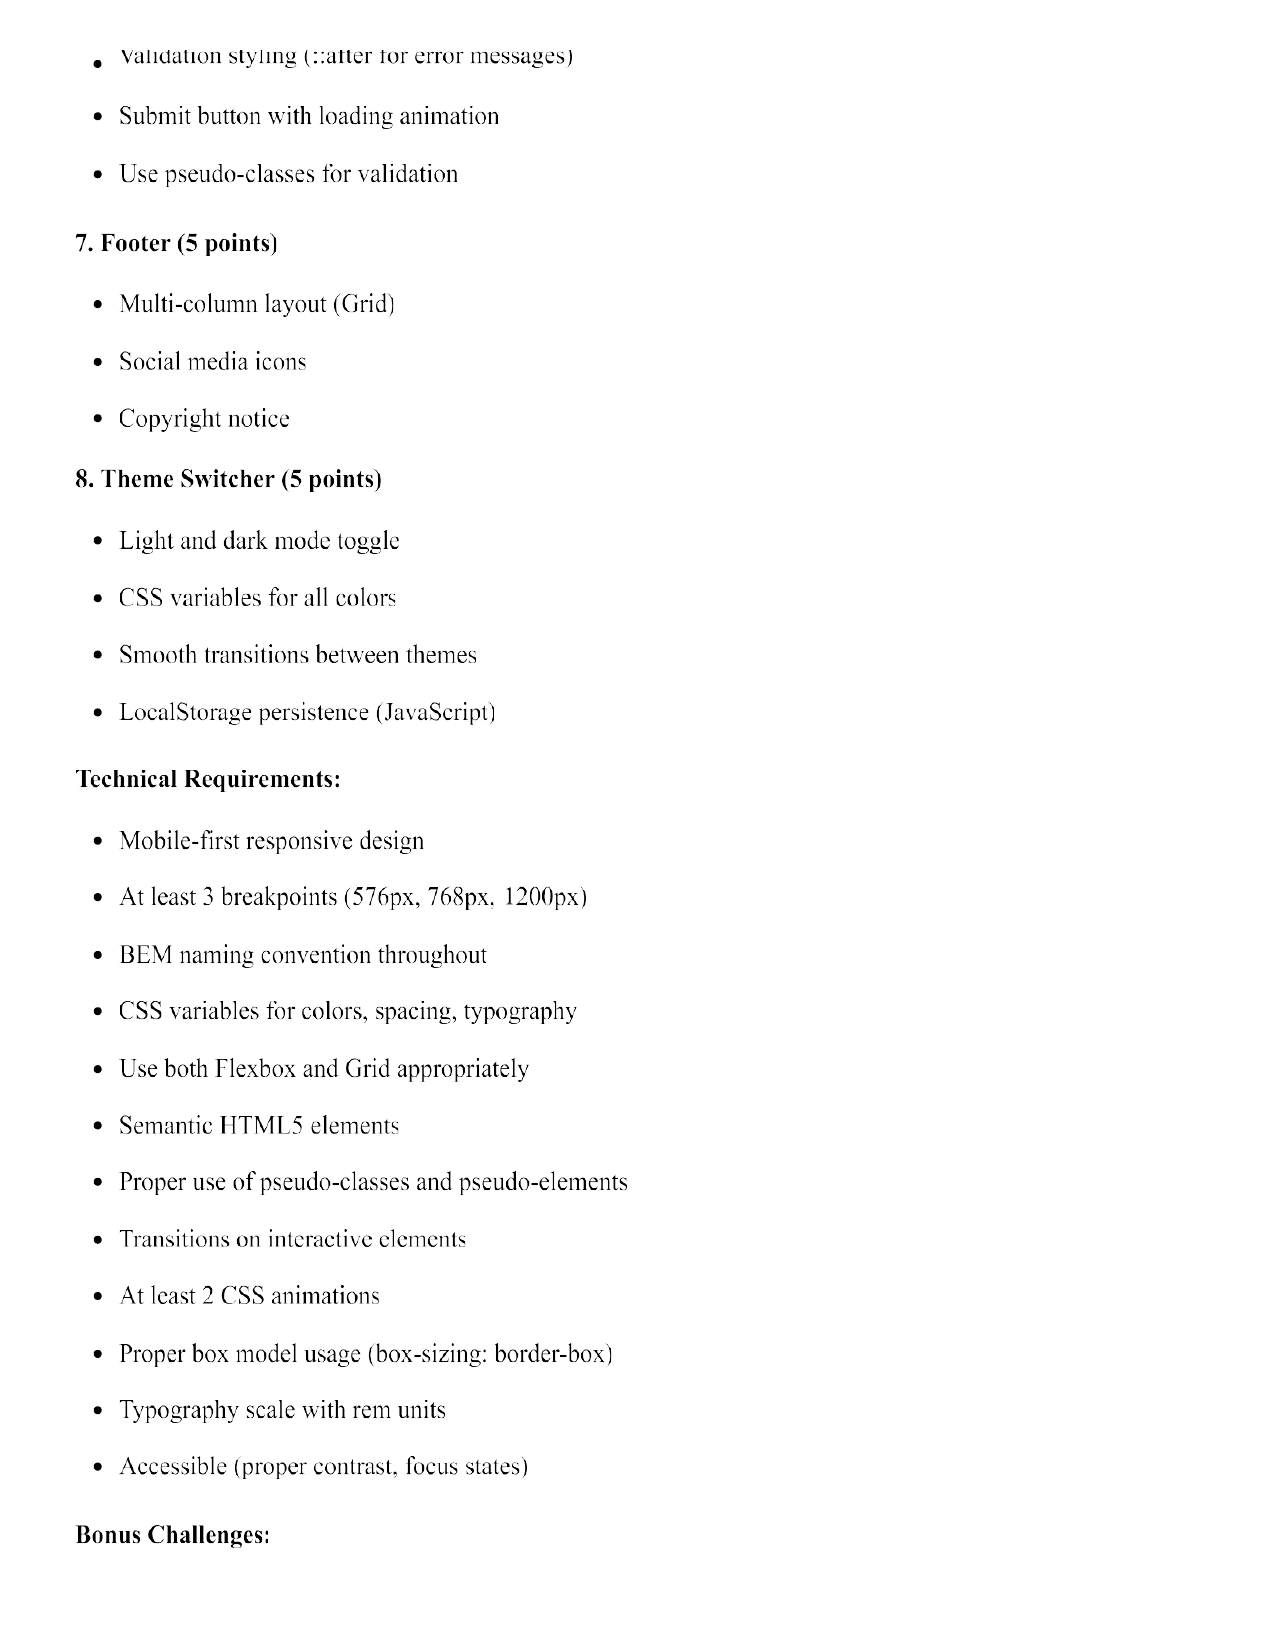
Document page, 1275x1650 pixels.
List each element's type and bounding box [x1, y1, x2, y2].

picture [120, 1001, 577, 1024]
picture [118, 50, 572, 68]
picture [119, 1171, 627, 1195]
picture [120, 408, 289, 432]
picture [119, 1229, 466, 1247]
picture [75, 1525, 268, 1548]
picture [119, 164, 458, 187]
picture [120, 351, 306, 370]
picture [119, 1285, 379, 1304]
picture [120, 106, 499, 129]
picture [120, 1115, 399, 1134]
picture [119, 886, 494, 910]
picture [120, 587, 395, 606]
picture [75, 233, 277, 256]
picture [119, 944, 487, 968]
picture [76, 469, 381, 492]
picture [76, 770, 339, 792]
picture [120, 644, 476, 663]
picture [119, 530, 399, 554]
picture [119, 1456, 527, 1479]
picture [119, 1343, 612, 1367]
picture [119, 293, 394, 317]
picture [119, 702, 494, 725]
picture [516, 886, 586, 910]
picture [119, 1400, 445, 1423]
picture [119, 1058, 529, 1082]
picture [119, 830, 424, 854]
